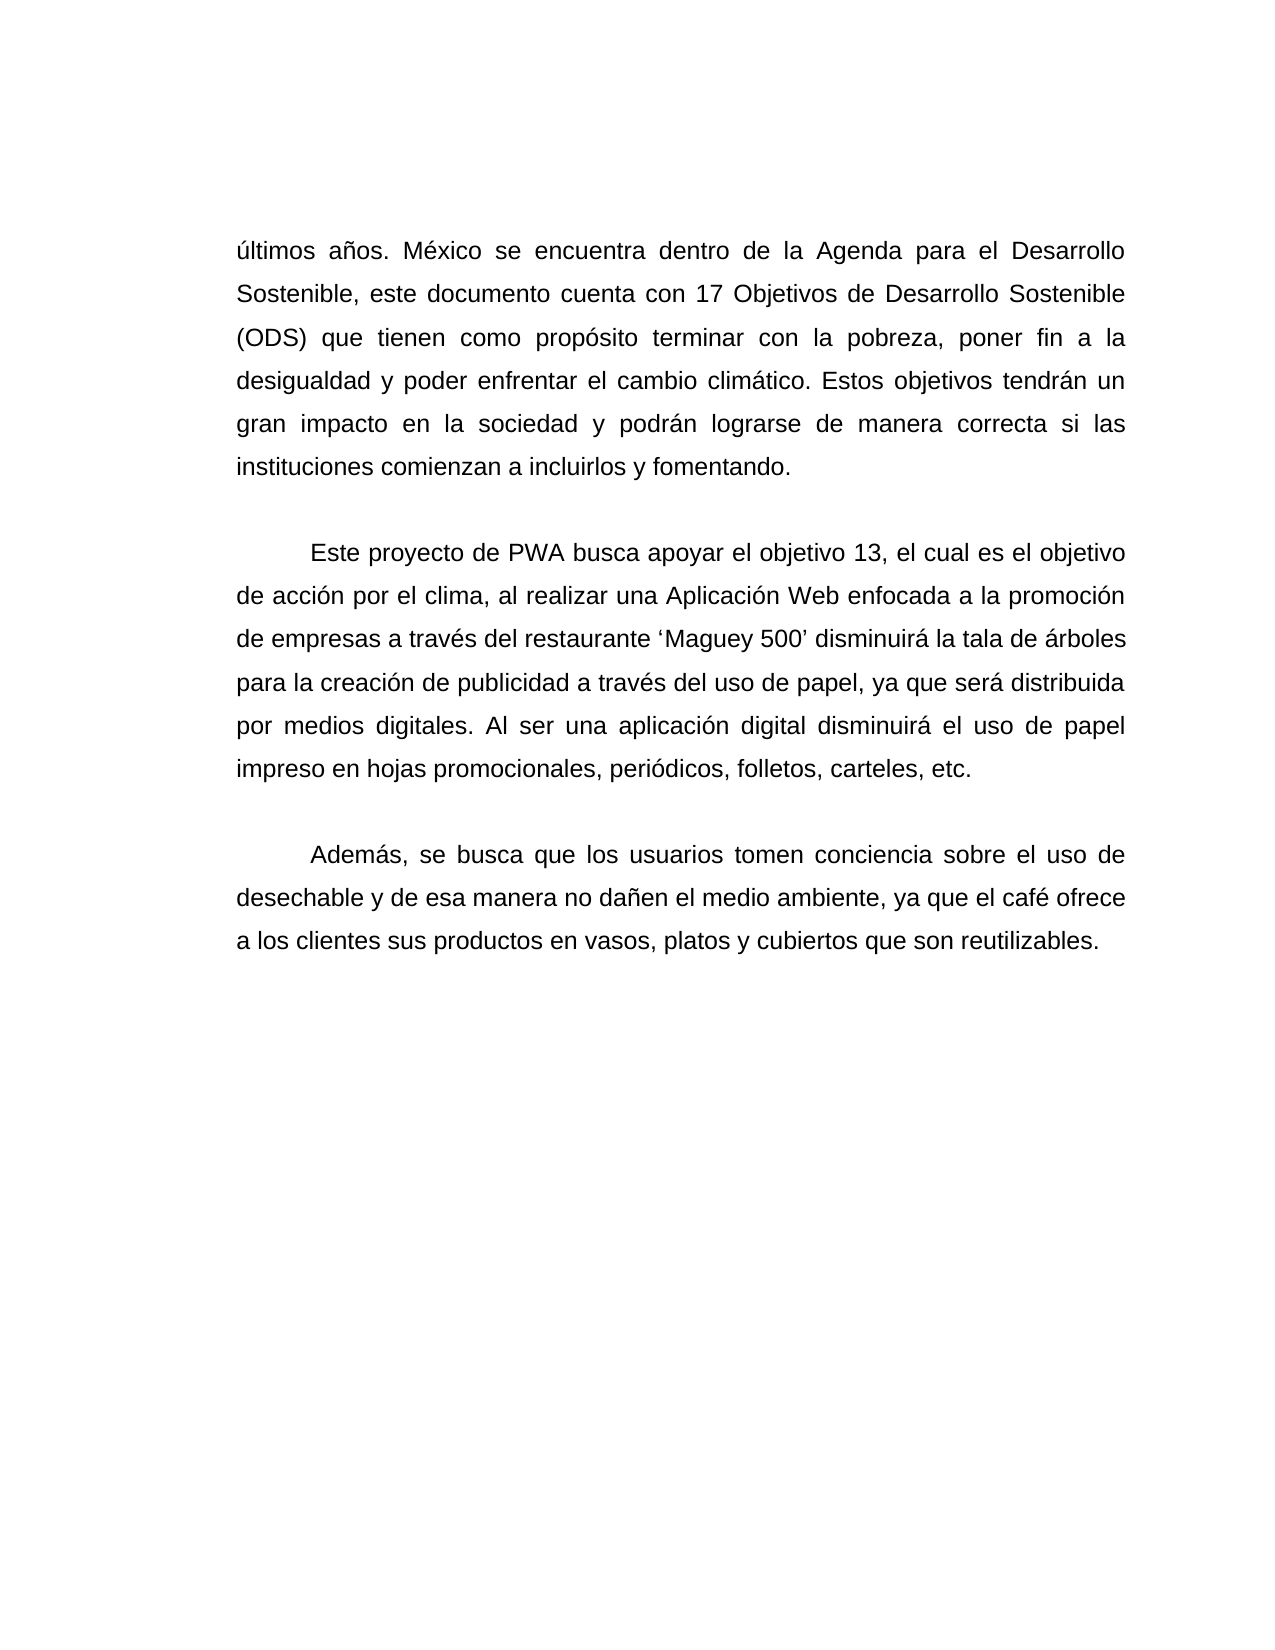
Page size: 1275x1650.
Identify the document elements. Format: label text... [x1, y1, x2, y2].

text Además, se busca que los usuarios tomen conciencia sobre el uso de desechable y de esa manera no dañen el medio ambiente, ya que el café ofrece a los clientes sus productos en vasos, platos y cubiertos que son reutilizables. [236, 840, 1127, 955]
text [236, 236, 1127, 481]
text Este proyecto de PWA busca apoyar el objetivo 13, el cual es el objetivo de acción por el clima, al realizar una Aplicación Web enfocada a la promoción de empresas a través del restaurante ‘Maguey 500’ disminuirá la tala de árboles para la creación de publicidad a través del uso de papel, ya que será distribuida por medios digitales. Al ser una aplicación digital disminuirá el uso de papel impreso en hojas promocionales, periódicos, folletos, carteles, etc. [236, 538, 1127, 782]
